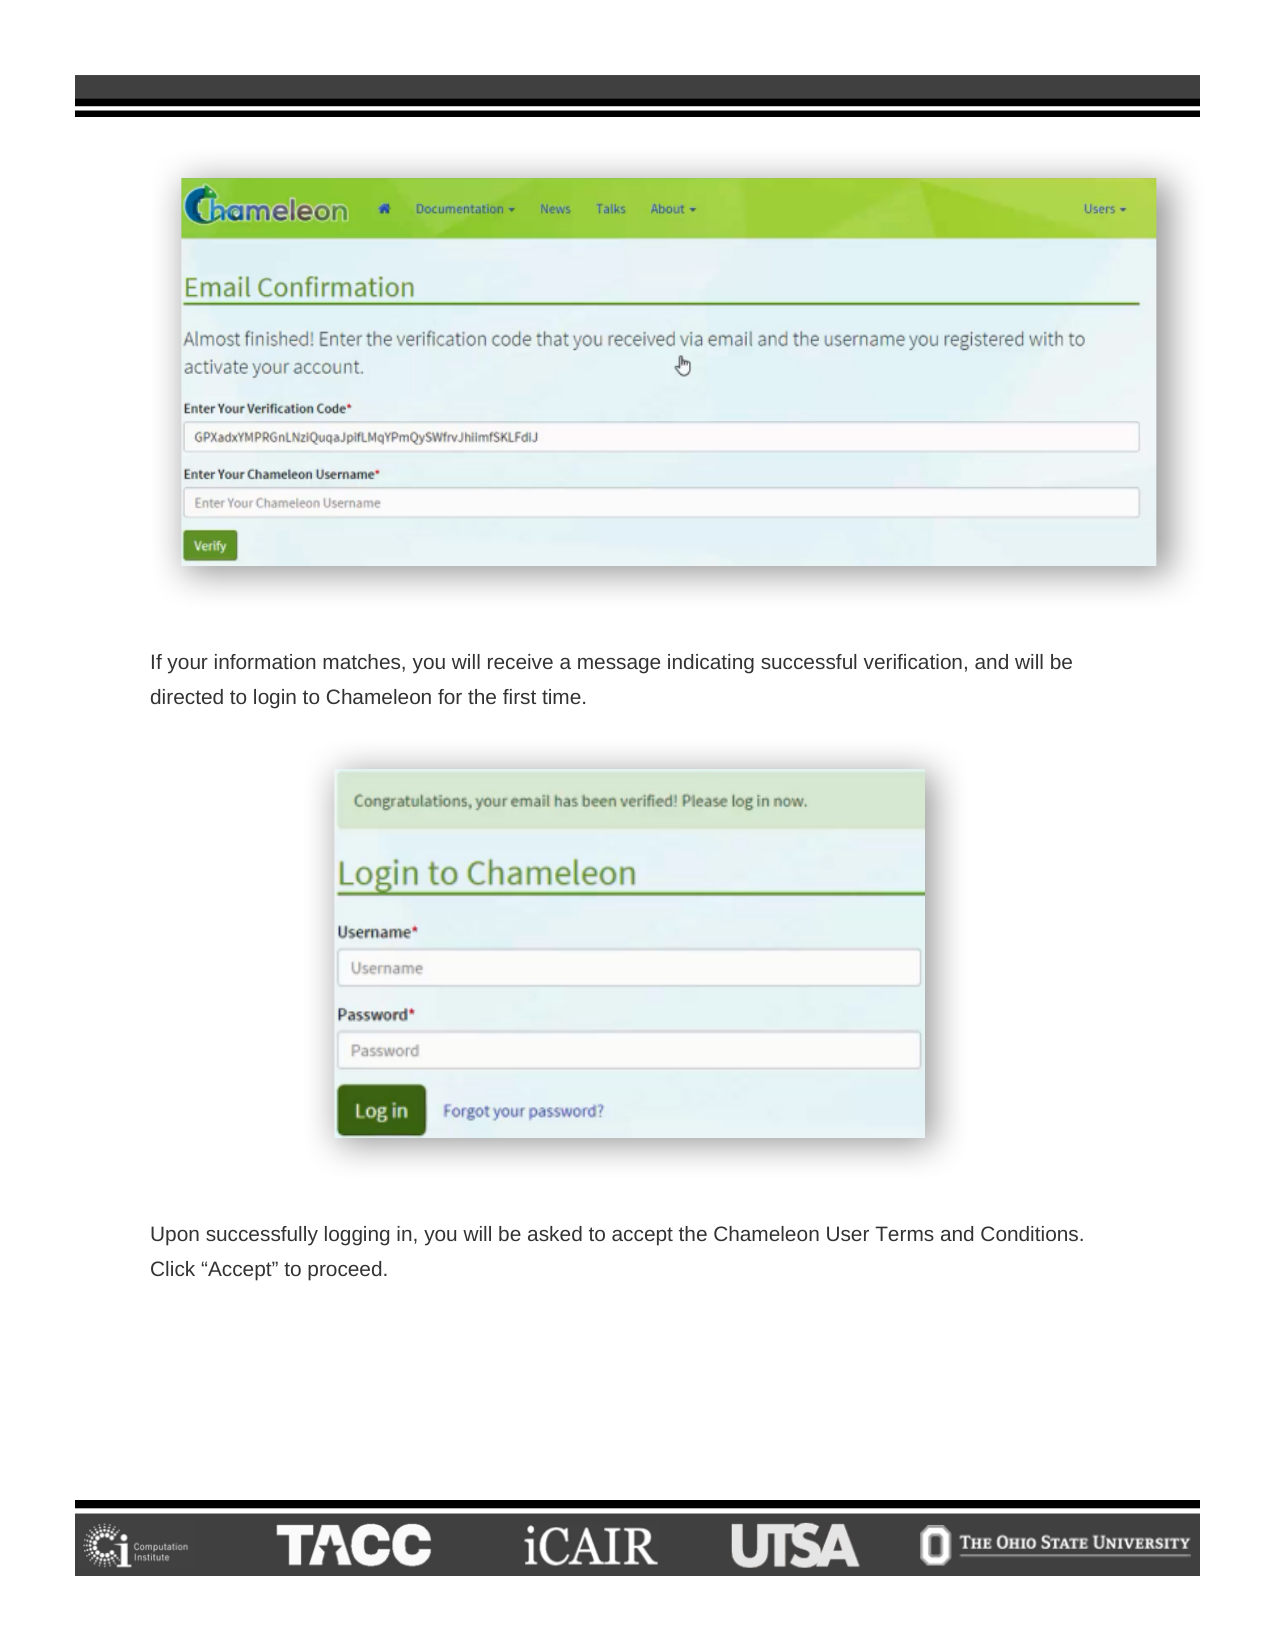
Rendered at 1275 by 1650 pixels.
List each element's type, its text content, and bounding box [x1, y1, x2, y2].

text Upon successfully logging in, you will be asked to accept the Chameleon User Terms and Conditions. Click “Accept” to proceed. [150, 1211, 1125, 1281]
text If your information matches, you will receive a message indicating successful verification, and will be directed to login to Chameleon for the first time. [150, 639, 1125, 709]
